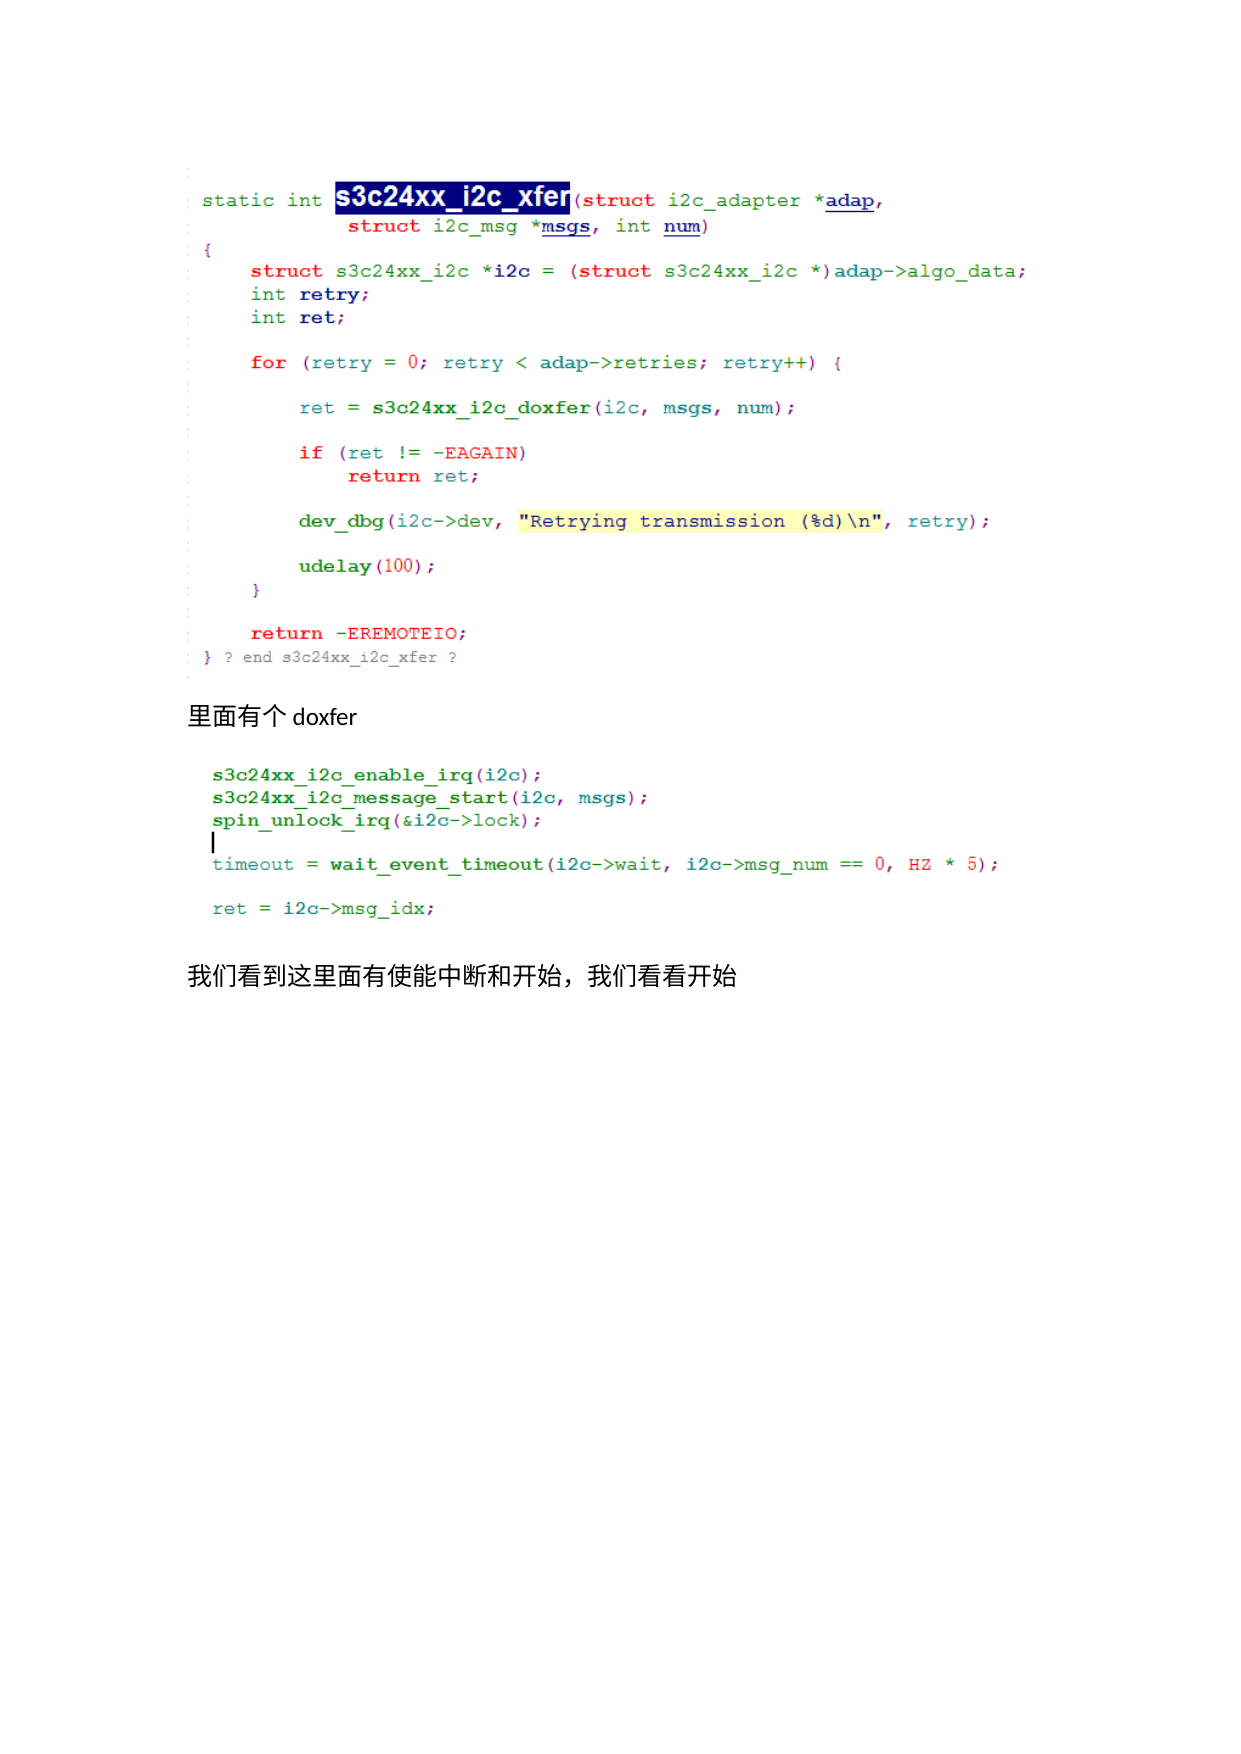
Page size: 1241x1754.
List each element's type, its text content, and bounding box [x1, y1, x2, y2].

picture [187, 162, 1053, 678]
text 里面有个doxfer [187, 682, 1053, 747]
text 我们看到这里面有使能中断和开始，我们看看开始 [187, 942, 1053, 1007]
picture [187, 747, 1053, 926]
